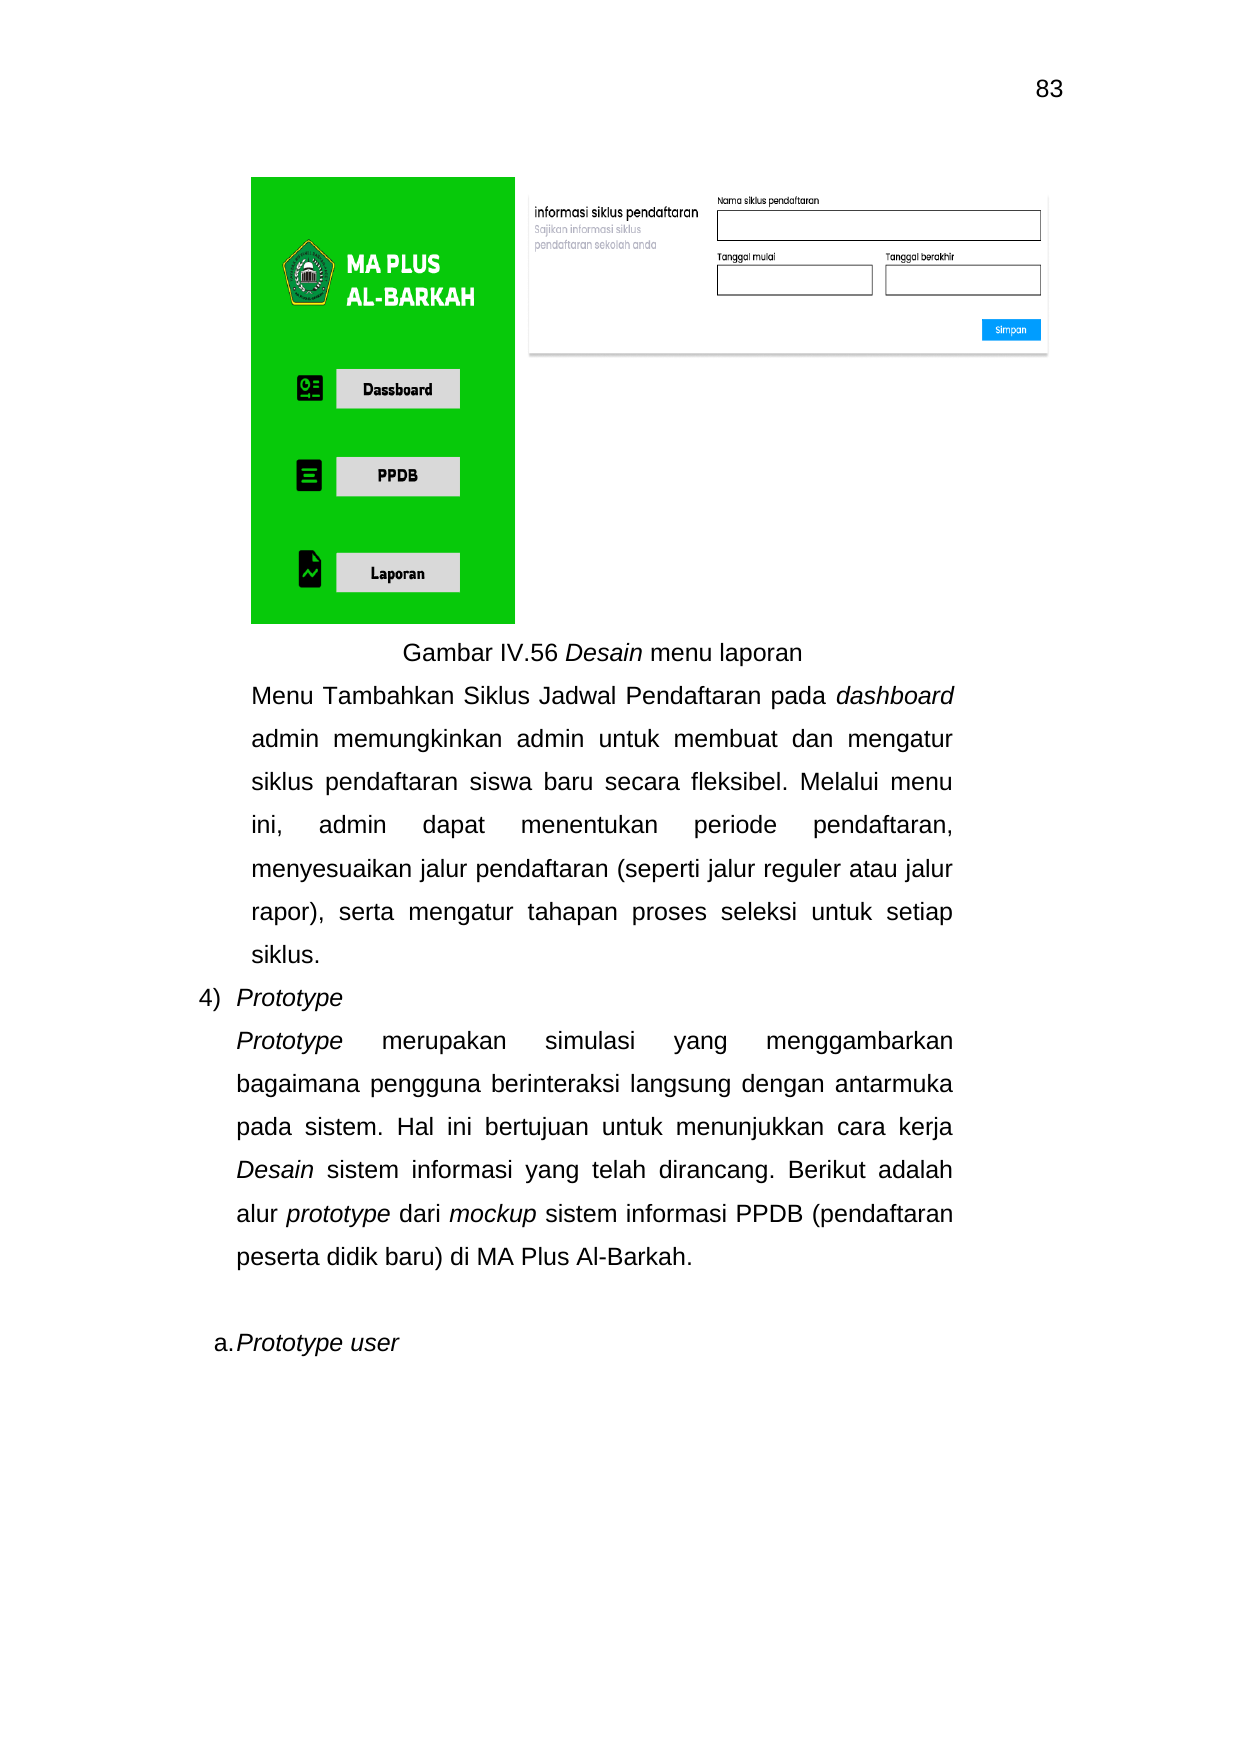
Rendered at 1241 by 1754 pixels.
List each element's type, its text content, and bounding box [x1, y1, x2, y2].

list Prototype merupakan simulasi yang menggambarkan bagaimana pengguna berinteraksi langsung dengan antarmuka pada sistem. Hal ini bertujuan untuk menunjukkan cara kerja Desain sistem informasi yang telah dirancang. Berikut adalah alur prototype dari mockup sistem informasi PPDB (pendaftaran peserta didik baru) di MA Plus Al-Barkah. [236, 1026, 954, 1270]
list Menu Tambahkan Siklus Jadwal Pendaftaran pada dashboard admin memungkinkan admin untuk membuat dan mengatur siklus pendaftaran siswa baru secara fleksibel. Melalui menu ini, admin dapat menentukan periode pendaftaran, menyesuaikan jalur pendaftaran (seperti jalur reguler atau jalur rapor), serta mengatur tahapan proses seleksi untuk setiap siklus. [251, 681, 954, 968]
list Prototype user [213, 1328, 954, 1357]
picture [251, 177, 1052, 624]
list Gambar IV.56 Desain menu laporan [251, 638, 954, 667]
list Prototype [199, 983, 954, 1012]
